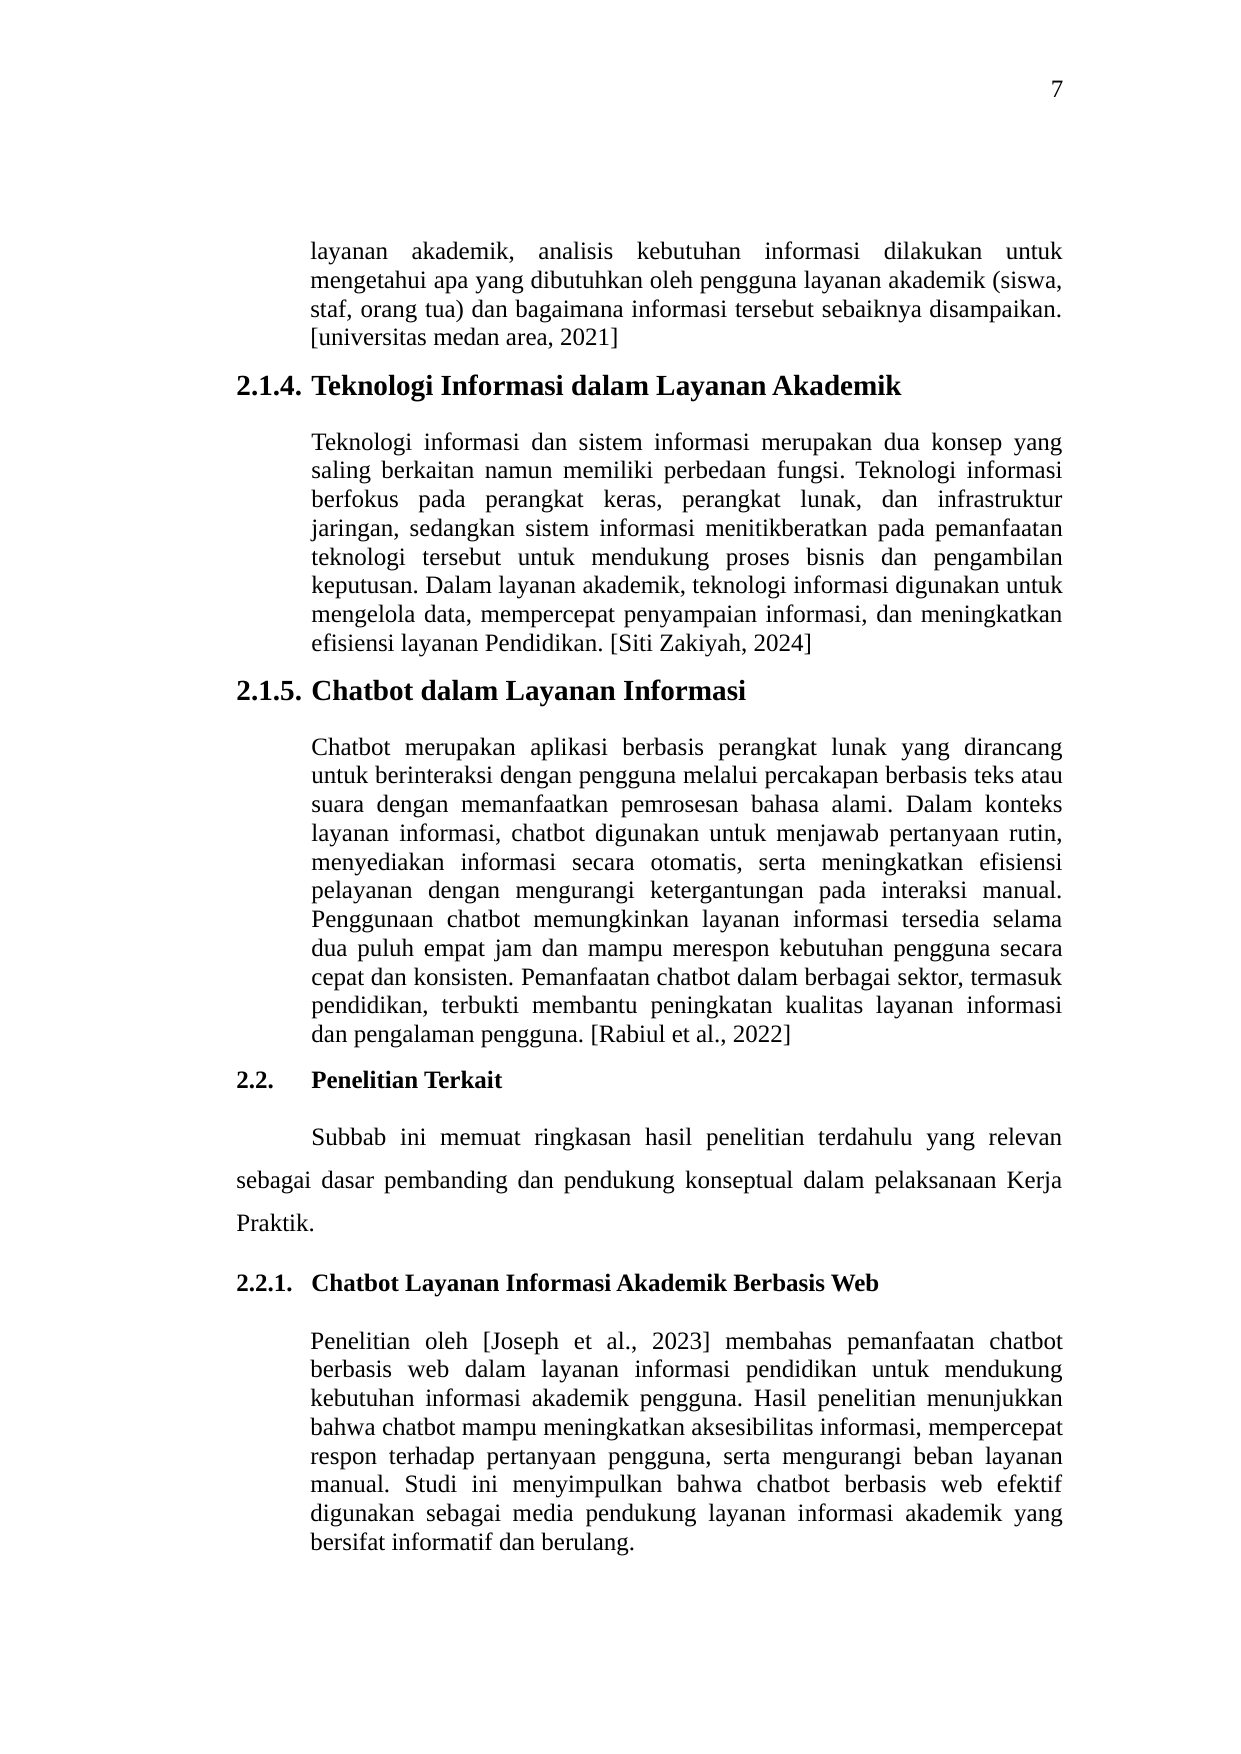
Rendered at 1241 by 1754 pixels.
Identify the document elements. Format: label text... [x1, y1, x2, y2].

text Teknologi informasi dan sistem informasi merupakan dua konsep yang saling berkaitan namun memiliki perbedaan fungsi. Teknologi informasi berfokus pada perangkat keras, perangkat lunak, dan infrastruktur jaringan, sedangkan sistem informasi menitikberatkan pada pemanfaatan teknologi tersebut untuk mendukung proses bisnis dan pengambilan keputusan. Dalam layanan akademik, teknologi informasi digunakan untuk mengelola data, mempercepat penyampaian informasi, dan meningkatkan efisiensi layanan Pendidikan. [Siti Zakiyah, 2024] [311, 427, 1063, 657]
text Penelitian oleh [Joseph et al., 2023] membahas pemanfaatan chatbot berbasis web dalam layanan informasi pendidikan untuk mendukung kebutuhan informasi akademik pengguna. Hasil penelitian menunjukkan bahwa chatbot mampu meningkatkan aksesibilitas informasi, mempercepat respon terhadap pertanyaan pengguna, serta mengurangi beban layanan manual. Studi ini menyimpulkan bahwa chatbot berbasis web efektif digunakan sebagai media pendukung layanan informasi akademik yang bersifat informatif dan berulang. [310, 1326, 1063, 1556]
text Teknologi Informasi dalam Layanan Akademik [236, 368, 1063, 401]
text Chatbot dalam Layanan Informasi [236, 673, 1063, 707]
text Chatbot merupakan aplikasi berbasis perangkat lunak yang dirancang untuk berinteraksi dengan pengguna melalui percakapan berbasis teks atau suara dengan memanfaatkan pemrosesan bahasa alami. Dalam konteks layanan informasi, chatbot digunakan untuk menjawab pertanyaan rutin, menyediakan informasi secara otomatis, serta meningkatkan efisiensi pelayanan dengan mengurangi ketergantungan pada interaksi manual. Penggunaan chatbot memungkinkan layanan informasi tersedia selama dua puluh empat jam dan mampu merespon kebutuhan pengguna secara cepat dan konsisten. Pemanfaatan chatbot dalam berbagai sektor, termasuk pendidikan, terbukti membantu peningkatan kualitas layanan informasi dan pengalaman pengguna. [Rabiul et al., 2022] [311, 732, 1063, 1048]
text Subbab ini memuat ringkasan hasil penelitian terdahulu yang relevan sebagai dasar pembanding dan pendukung konseptual dalam pelaksanaan Kerja Praktik. [236, 1122, 1063, 1237]
text Chatbot Layanan Informasi Akademik Berbasis Web [236, 1268, 1063, 1297]
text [310, 236, 1063, 351]
text Penelitian Terkait [236, 1065, 1063, 1093]
